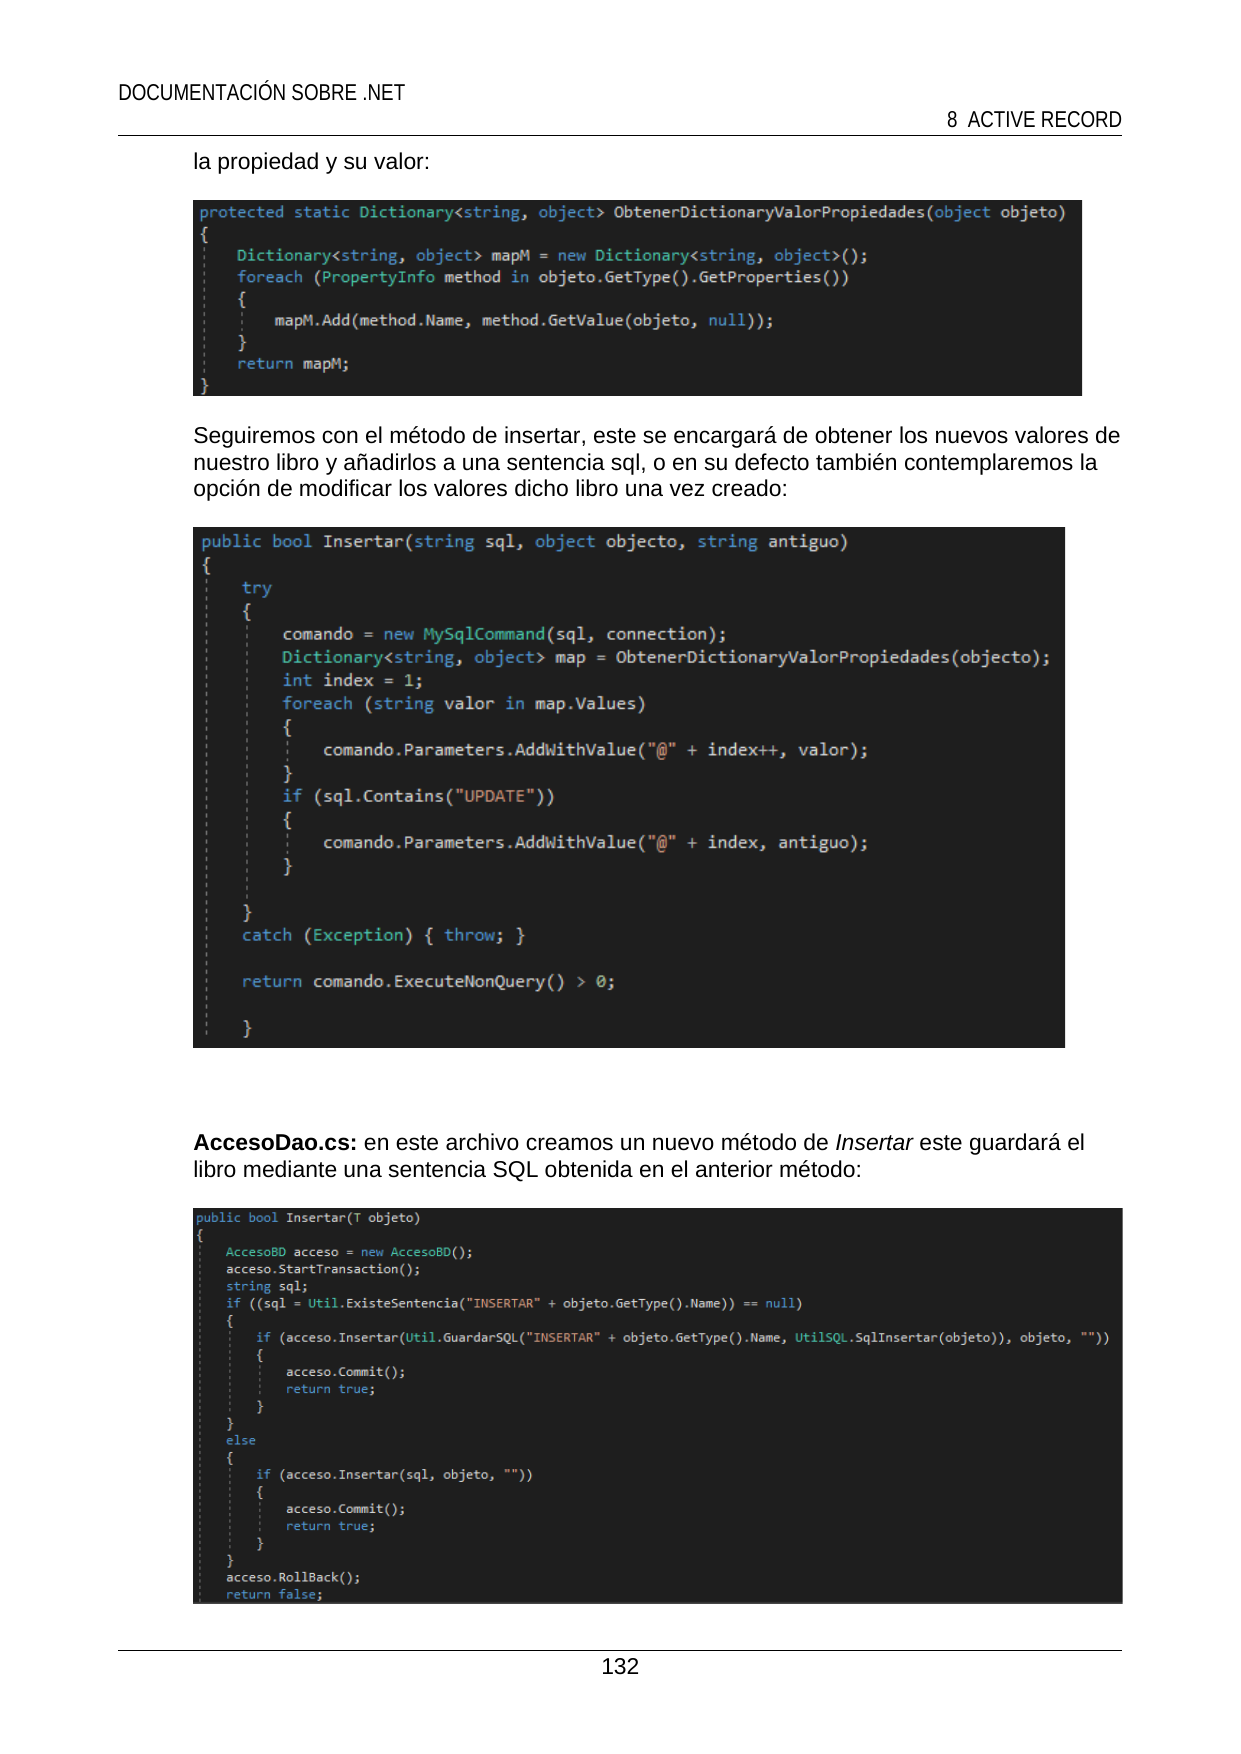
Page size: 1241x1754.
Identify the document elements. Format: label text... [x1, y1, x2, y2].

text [193, 148, 1122, 1129]
text AccesoDao.cs: en este archivo creamos un nuevo método de Insertar este guardará el libro mediante una sentencia SQL obtenida en el anterior método: [193, 1129, 1122, 1208]
picture [193, 1208, 1123, 1604]
picture [193, 200, 1083, 396]
picture [193, 527, 1065, 1048]
